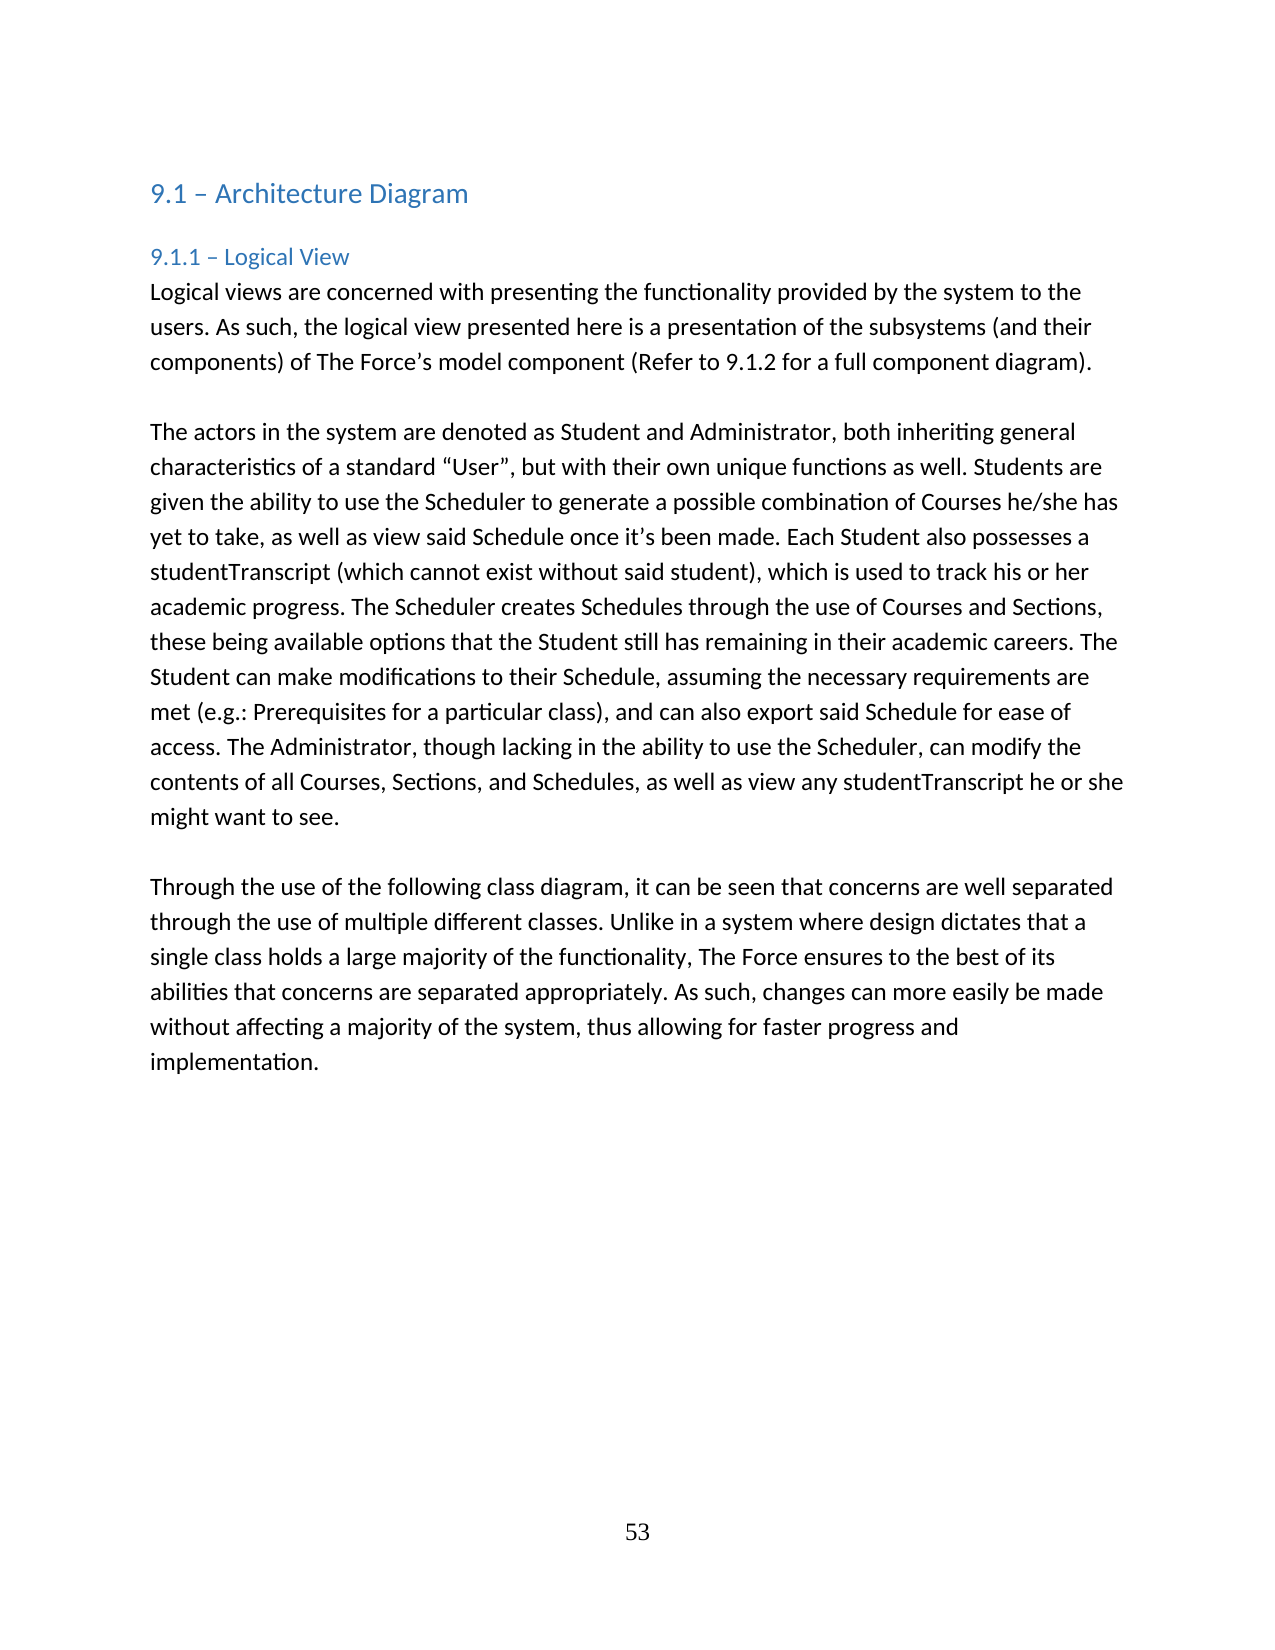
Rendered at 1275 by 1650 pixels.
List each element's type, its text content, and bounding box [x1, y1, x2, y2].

text Logical views are concerned with presenting the functionality provided by the system to the users. As such, the logical view presented here is a presentation of the subsystems (and their components) of The Force’s model component (Refer to 9.1.2 for a full component diagram). [150, 276, 1125, 376]
text 9.1.1 – Logical View [150, 241, 1125, 271]
text The actors in the system are denoted as Student and Administrator, both inheriting general characteristics of a standard “User”, but with their own unique functions as well. Students are given the ability to use the Scheduler to generate a possible combination of Courses he/she has yet to take, as well as view said Schedule once it’s been made. Each Student also possesses a studentTranscript (which cannot exist without said student), which is used to track his or her academic progress. The Scheduler creates Schedules through the use of Courses and Sections, these being available options that the Student still has remaining in their academic careers. The Student can make modifications to their Schedule, assuming the necessary requirements are met (e.g.: Prerequisites for a particular class), and can also export said Schedule for ease of access. The Administrator, though lacking in the ability to use the Scheduler, can modify the contents of all Courses, Sections, and Schedules, as well as view any studentTranscript he or she might want to see. [150, 416, 1125, 831]
text 9.1 – Architecture Diagram [150, 175, 1125, 211]
text Through the use of the following class diagram, it can be seen that concerns are well separated through the use of multiple different classes. Unlike in a system where design dictates that a single class holds a large majority of the functionality, The Force ensures to the best of its abilities that concerns are separated appropriately. As such, changes can more easily be made without affecting a majority of the system, thus allowing for faster progress and implementation. [150, 871, 1125, 1076]
